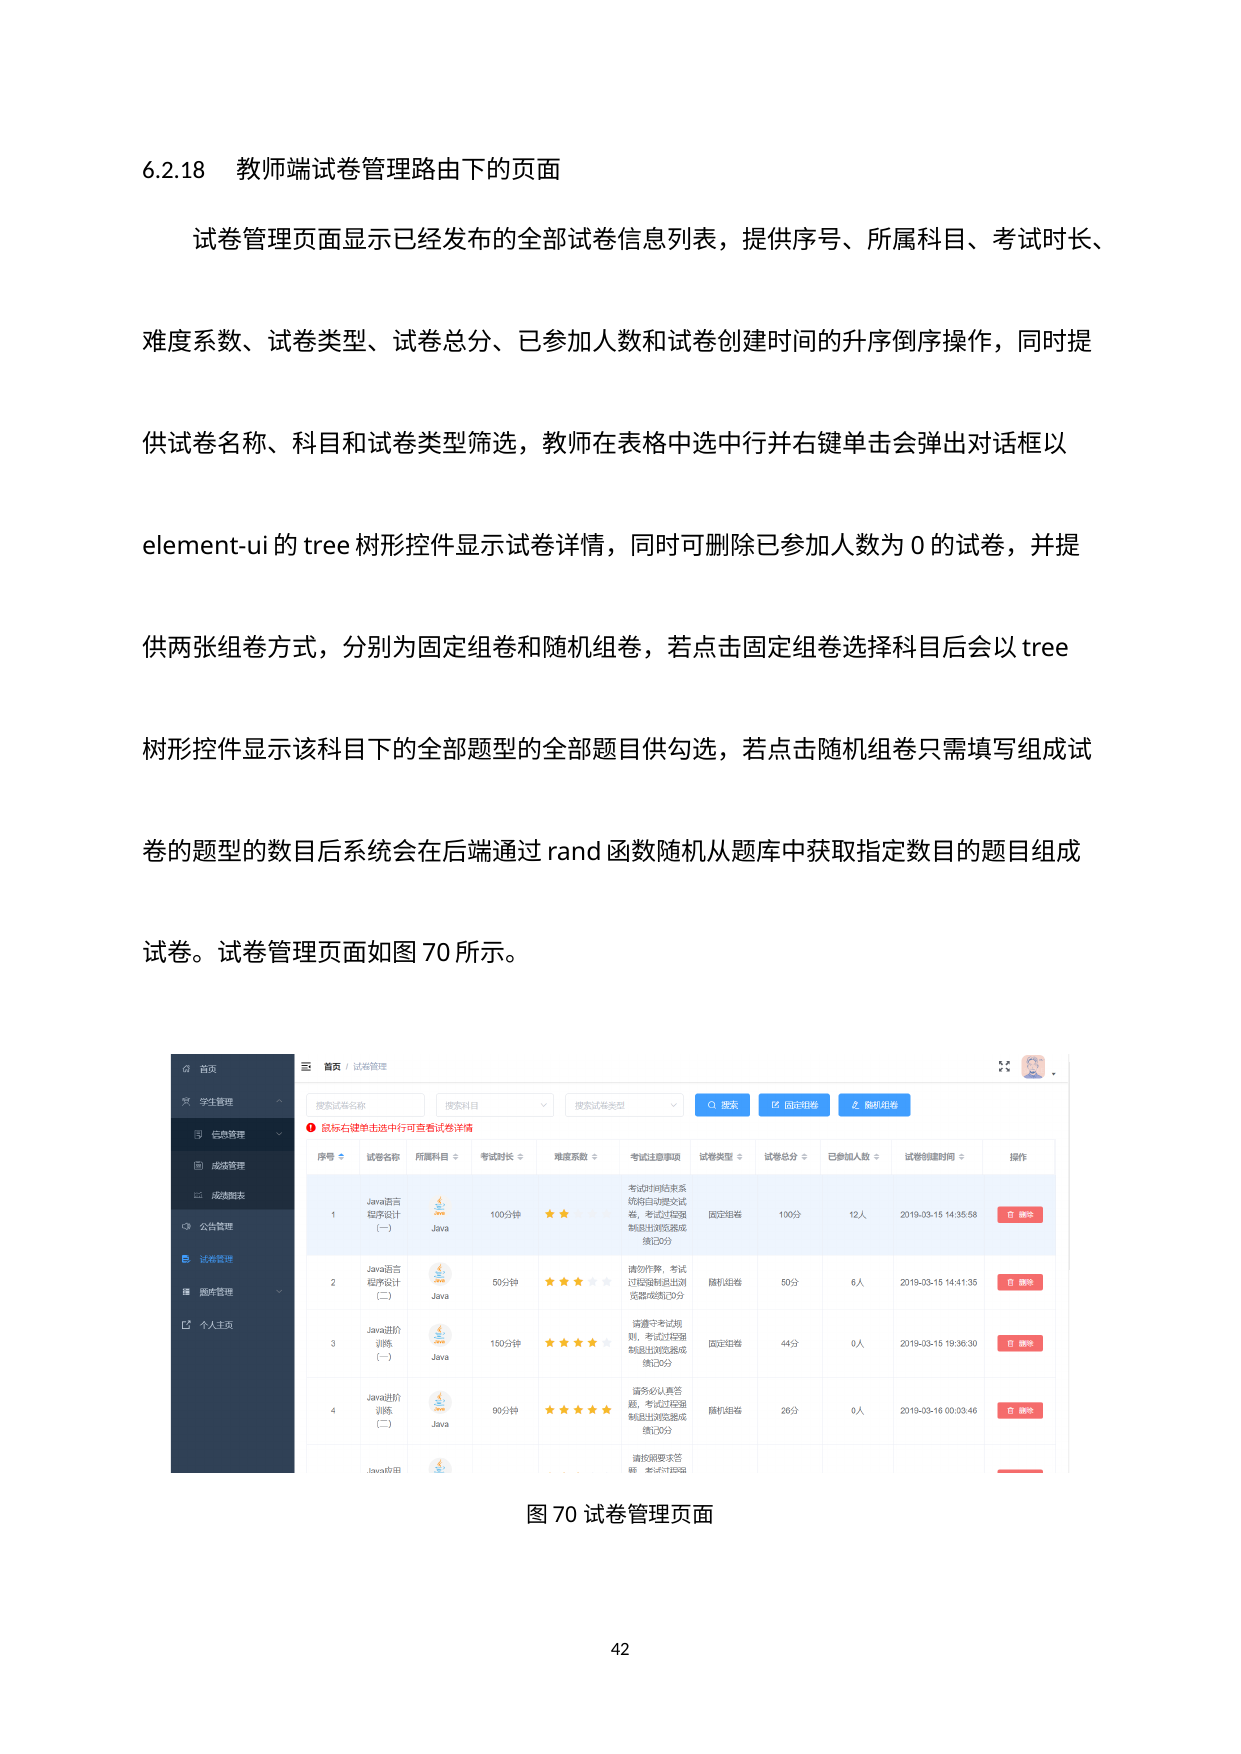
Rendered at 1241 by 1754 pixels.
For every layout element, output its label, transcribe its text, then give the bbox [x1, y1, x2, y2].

text 试卷管理页面显示已经发布的全部试卷信息列表，提供序号、所属科目、考试时长、难度系数、试卷类型、试卷总分、已参加人数和试卷创建时间的升序倒序操作，同时提供试卷名称、科目和试卷类型筛选，教师在表格中选中行并右键单击会弹出对话框以element-ui的tree树形控件显示试卷详情，同时可删除已参加人数为0的试卷，并提供两张组卷方式，分别为固定组卷和随机组卷，若点击固定组卷选择科目后会以tree树形控件显示该科目下的全部题型的全部题目供勾选，若点击随机组卷只需填写组成试卷的题型的数目后系统会在后端通过rand函数随机从题库中获取指定数目的题目组成试卷。试卷管理页面如图70所示。 [142, 204, 1098, 985]
text 教师端试卷管理路由下的页面 [142, 149, 1098, 186]
picture [170, 1054, 1070, 1473]
text 图70 试卷管理页面 [142, 1496, 1098, 1529]
